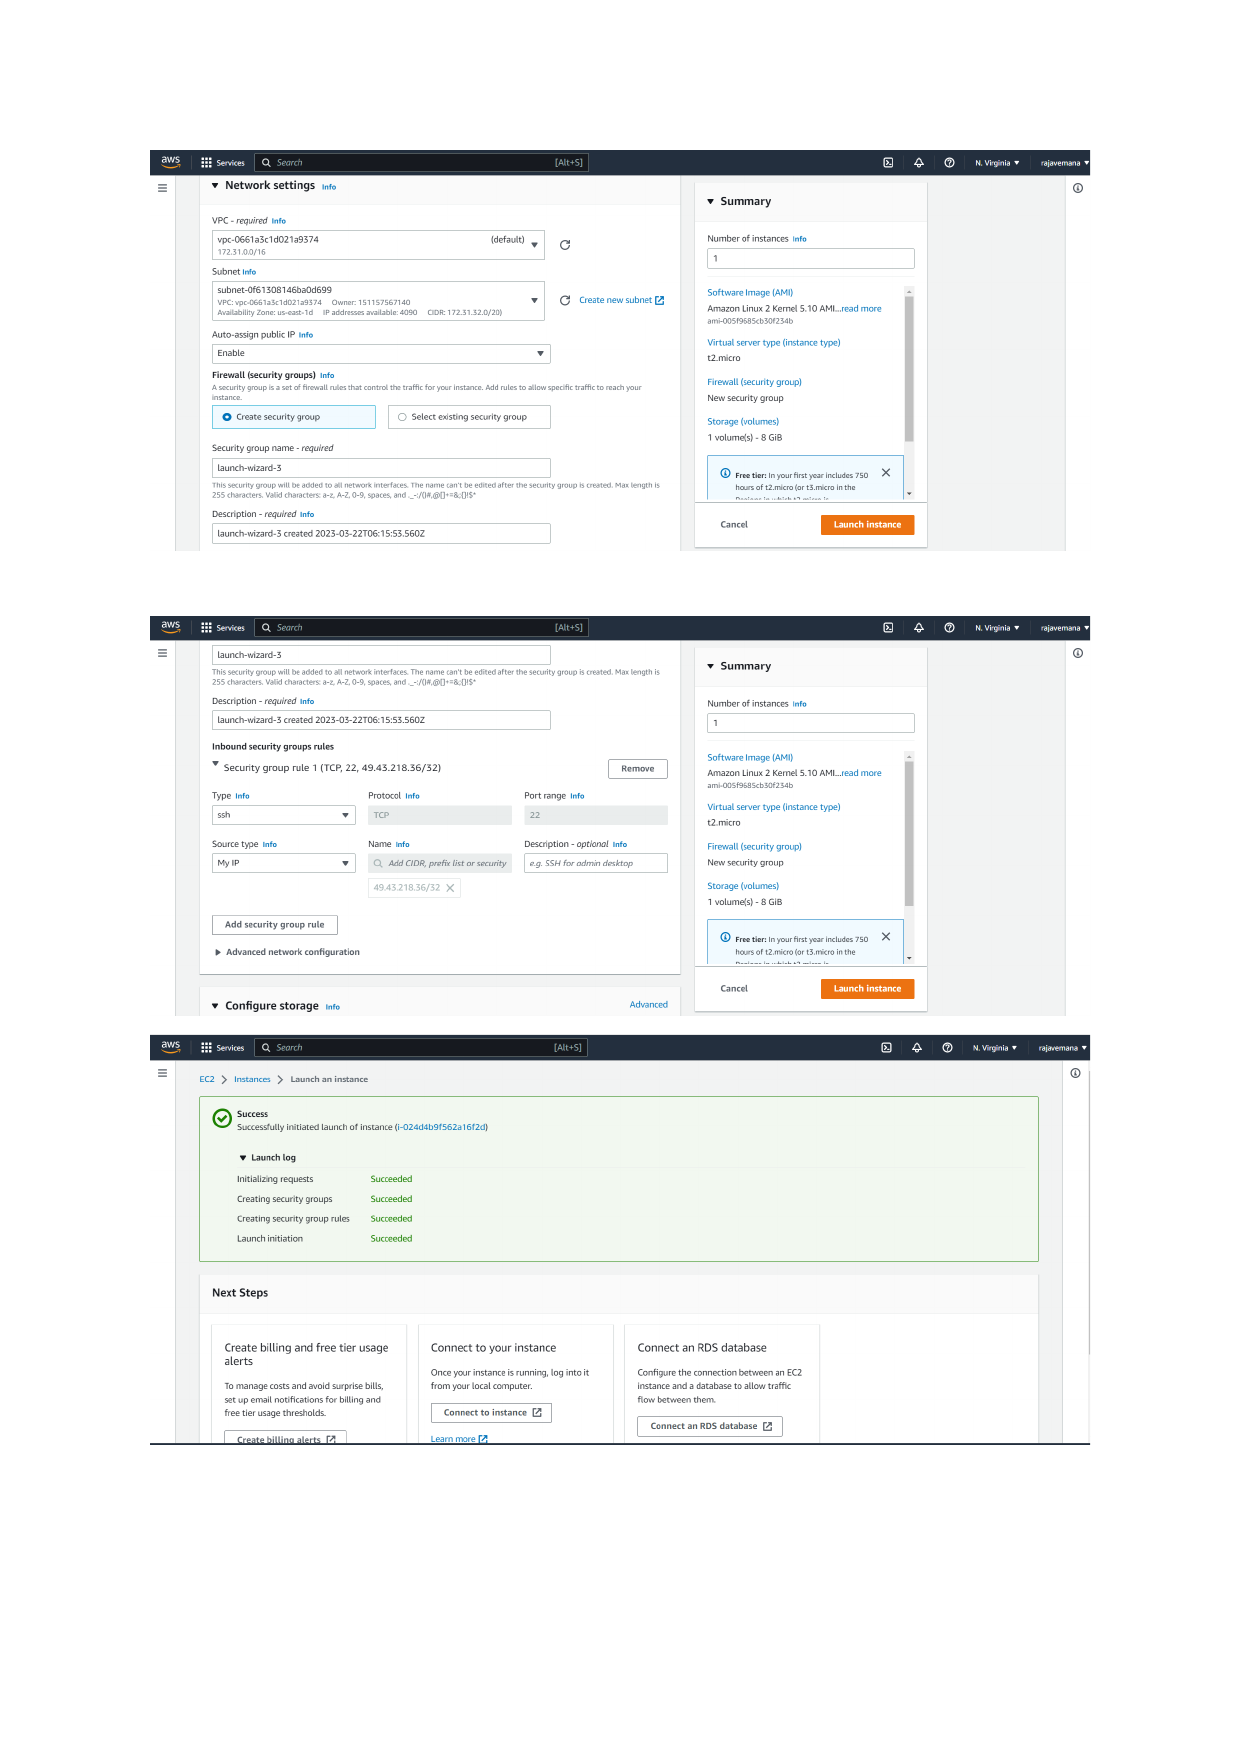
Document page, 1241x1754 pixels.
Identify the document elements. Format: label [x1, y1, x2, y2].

picture [150, 150, 1091, 551]
picture [150, 1034, 1091, 1445]
picture [150, 616, 1091, 1016]
